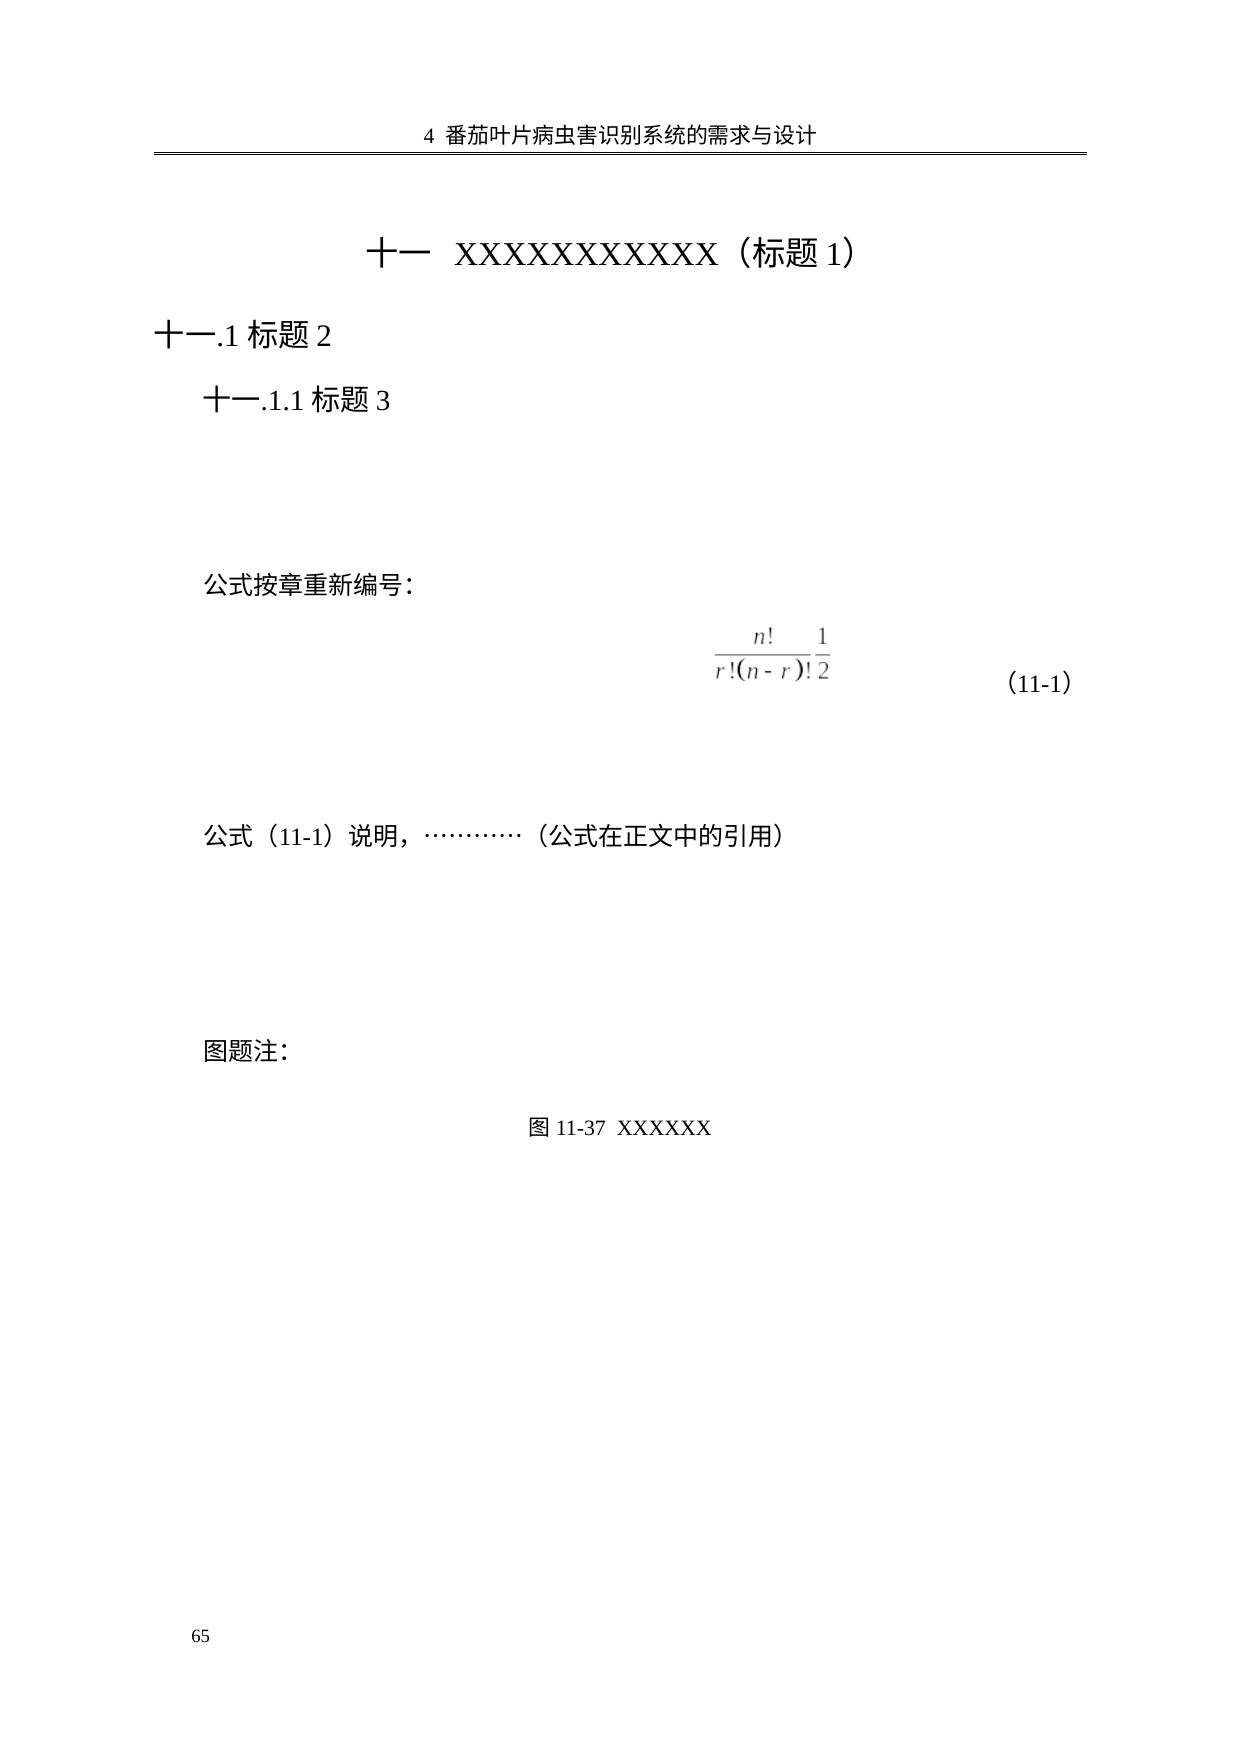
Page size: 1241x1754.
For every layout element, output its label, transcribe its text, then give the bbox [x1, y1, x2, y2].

text 公式按章重新编号： [153, 565, 1087, 602]
text （11-1） [153, 621, 1087, 700]
subtitle 标题3 [202, 377, 1087, 419]
subtitle XXXXXXXXXXX（标题1） [153, 227, 1087, 275]
text 图题注： [153, 1032, 1087, 1068]
subtitle 标题2 [153, 310, 1087, 355]
text 公式（11-1）说明，…………（公式在正文中的引用） [153, 816, 1087, 852]
